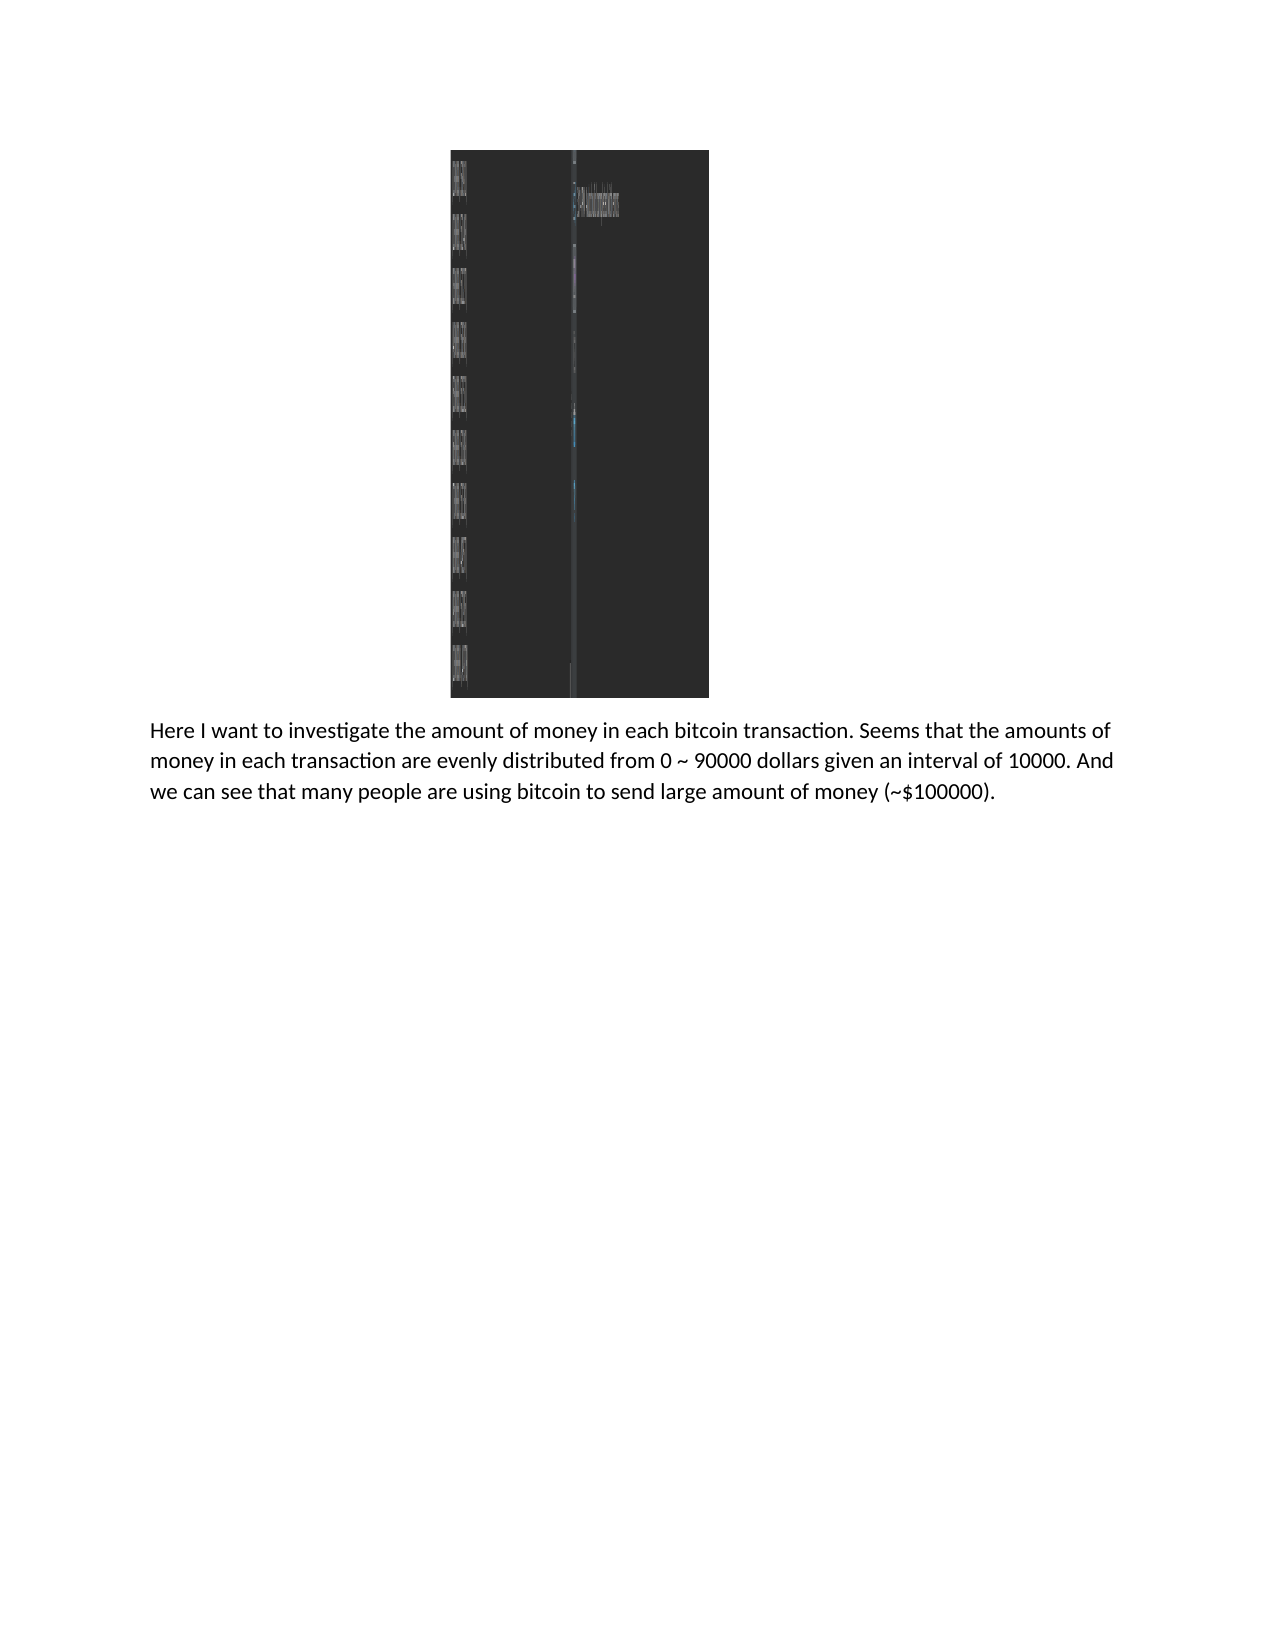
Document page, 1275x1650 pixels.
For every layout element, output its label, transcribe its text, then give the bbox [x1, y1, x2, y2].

picture [450, 150, 709, 698]
text Here I want to investigate the amount of money in each bitcoin transaction. Seems that the amounts of money in each transaction are evenly distributed from 0 ~ 90000 dollars given an interval of 10000. And we can see that many people are using bitcoin to send large amount of money (~$100000). [150, 716, 1125, 805]
